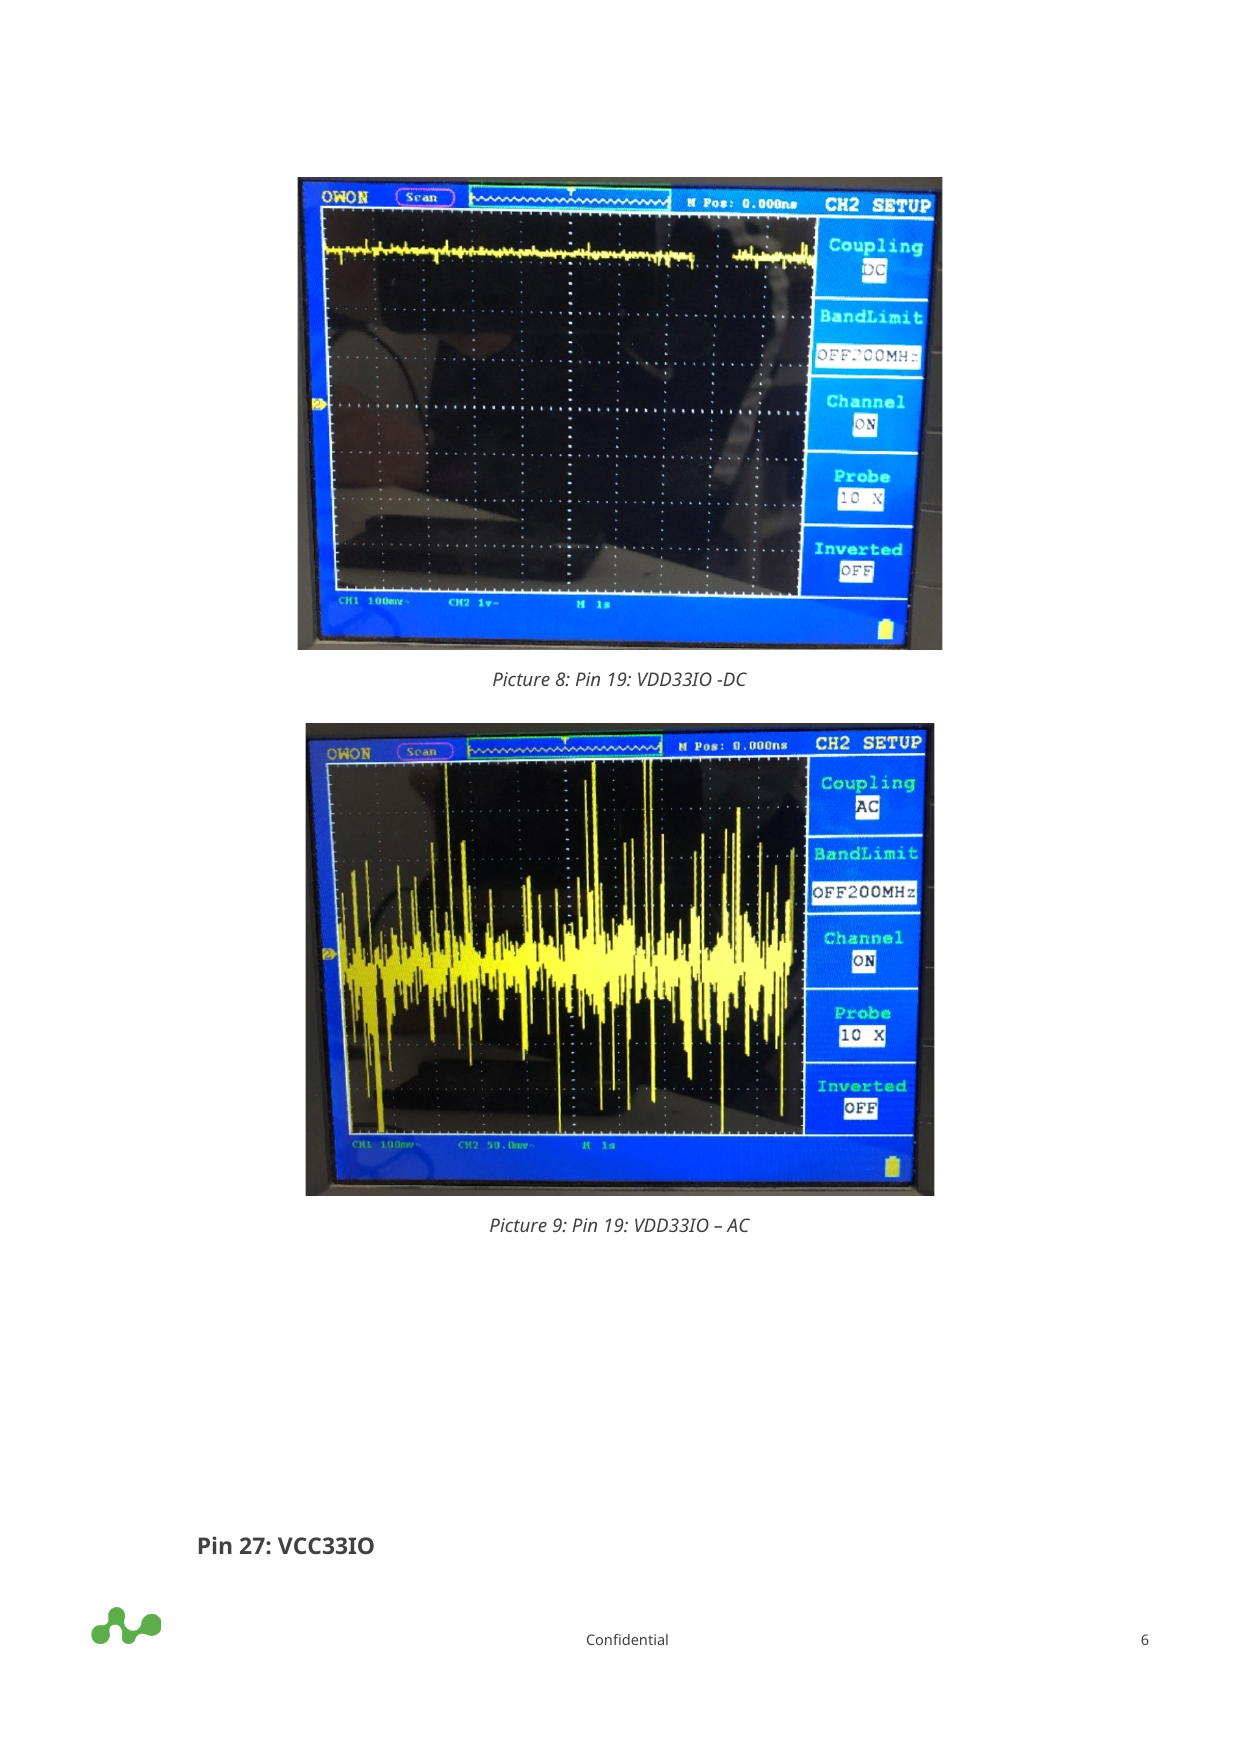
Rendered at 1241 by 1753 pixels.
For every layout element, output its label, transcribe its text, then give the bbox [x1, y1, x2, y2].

text Pin 27: VCC33IO [197, 1530, 1043, 1561]
picture [297, 177, 943, 650]
picture [305, 723, 935, 1196]
